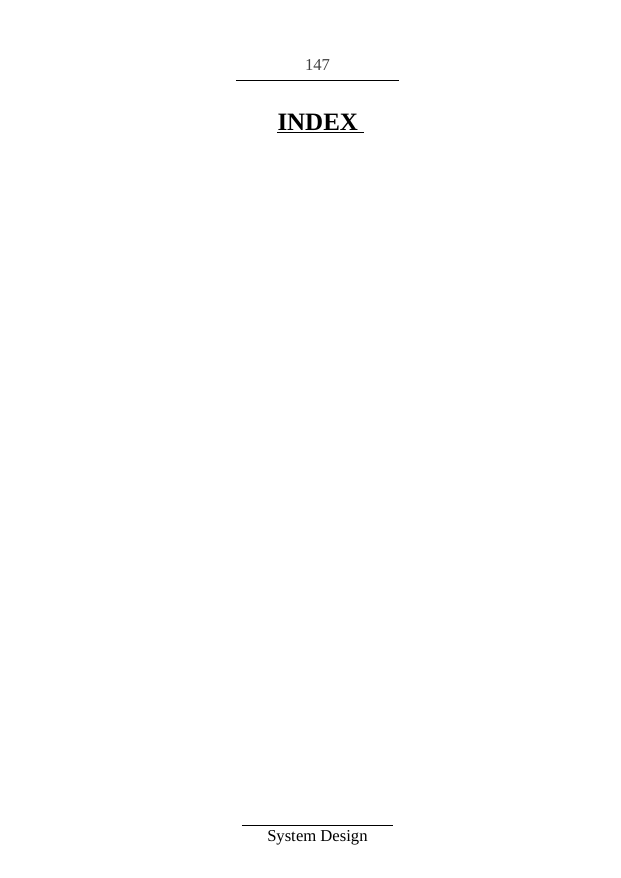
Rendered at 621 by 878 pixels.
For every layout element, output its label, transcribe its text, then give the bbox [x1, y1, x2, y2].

subtitle INDEX [59, 107, 576, 136]
